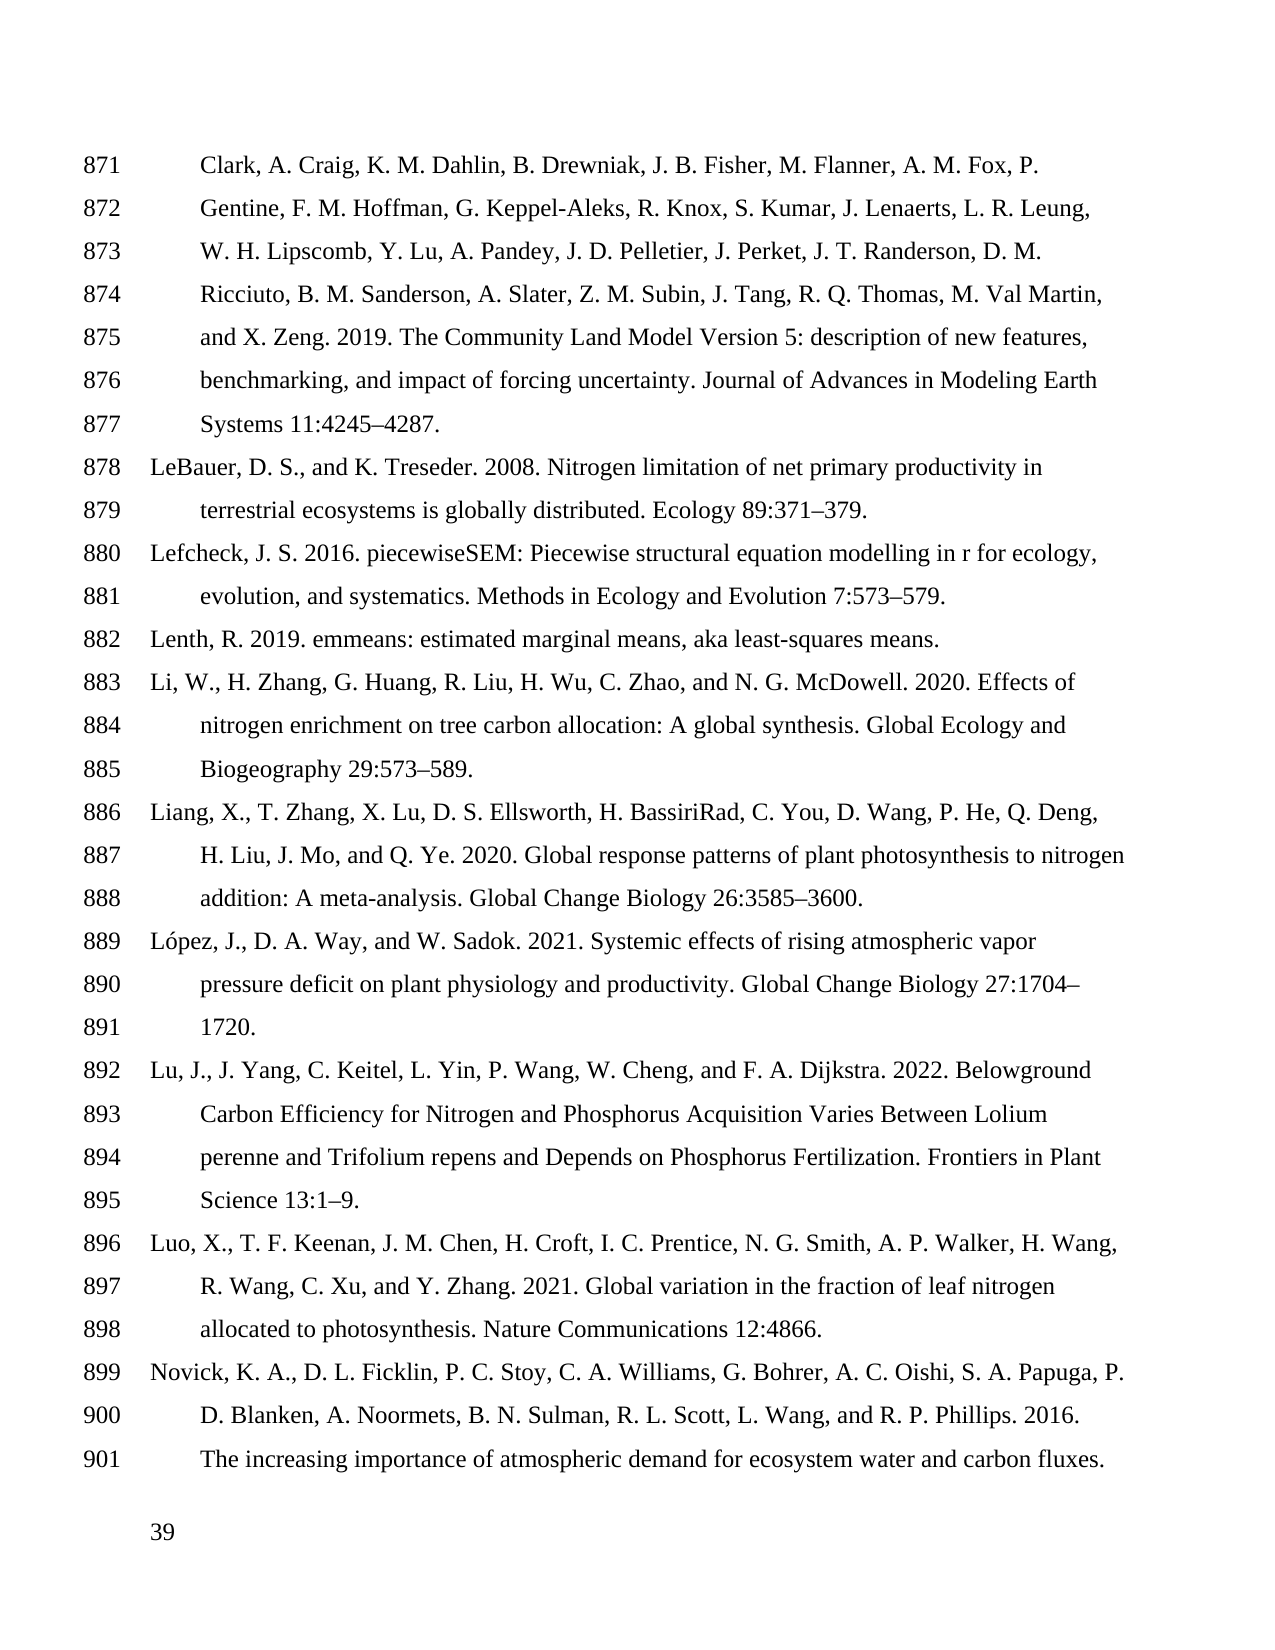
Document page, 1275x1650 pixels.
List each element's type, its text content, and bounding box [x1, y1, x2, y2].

text LeBauer, D. S., and K. Treseder. 2008. Nitrogen limitation of net primary productivity in terrestrial ecosystems is globally distributed. Ecology 89:371–379. [150, 452, 1125, 524]
text Luo, X., T. F. Keenan, J. M. Chen, H. Croft, I. C. Prentice, N. G. Smith, A. P. Walker, H. Wang, R. Wang, C. Xu, and Y. Zhang. 2021. Global variation in the fraction of leaf nitrogen allocated to photosynthesis. Nature Communications 12:4866. [150, 1228, 1125, 1343]
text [150, 1357, 1125, 1472]
text Lefcheck, J. S. 2016. piecewiseSEM: Piecewise structural equation modelling in r for ecology, evolution, and systematics. Methods in Ecology and Evolution 7:573–579. [150, 538, 1125, 610]
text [150, 150, 1125, 437]
text López, J., D. A. Way, and W. Sadok. 2021. Systemic effects of rising atmospheric vapor pressure deficit on plant physiology and productivity. Global Change Biology 27:1704–1720. [150, 926, 1125, 1041]
text Lenth, R. 2019. emmeans: estimated marginal means, aka least-squares means. [150, 624, 1125, 653]
text Li, W., H. Zhang, G. Huang, R. Liu, H. Wu, C. Zhao, and N. G. McDowell. 2020. Effects of nitrogen enrichment on tree carbon allocation: A global synthesis. Global Ecology and Biogeography 29:573–589. [150, 667, 1125, 782]
text Lu, J., J. Yang, C. Keitel, L. Yin, P. Wang, W. Cheng, and F. A. Dijkstra. 2022. Belowground Carbon Efficiency for Nitrogen and Phosphorus Acquisition Varies Between Lolium perenne and Trifolium repens and Depends on Phosphorus Fertilization. Frontiers in Plant Science 13:1–9. [150, 1056, 1125, 1214]
text Liang, X., T. Zhang, X. Lu, D. S. Ellsworth, H. BassiriRad, C. You, D. Wang, P. He, Q. Deng, H. Liu, J. Mo, and Q. Ye. 2020. Global response patterns of plant photosynthesis to nitrogen addition: A meta‐analysis. Global Change Biology 26:3585–3600. [150, 797, 1125, 912]
